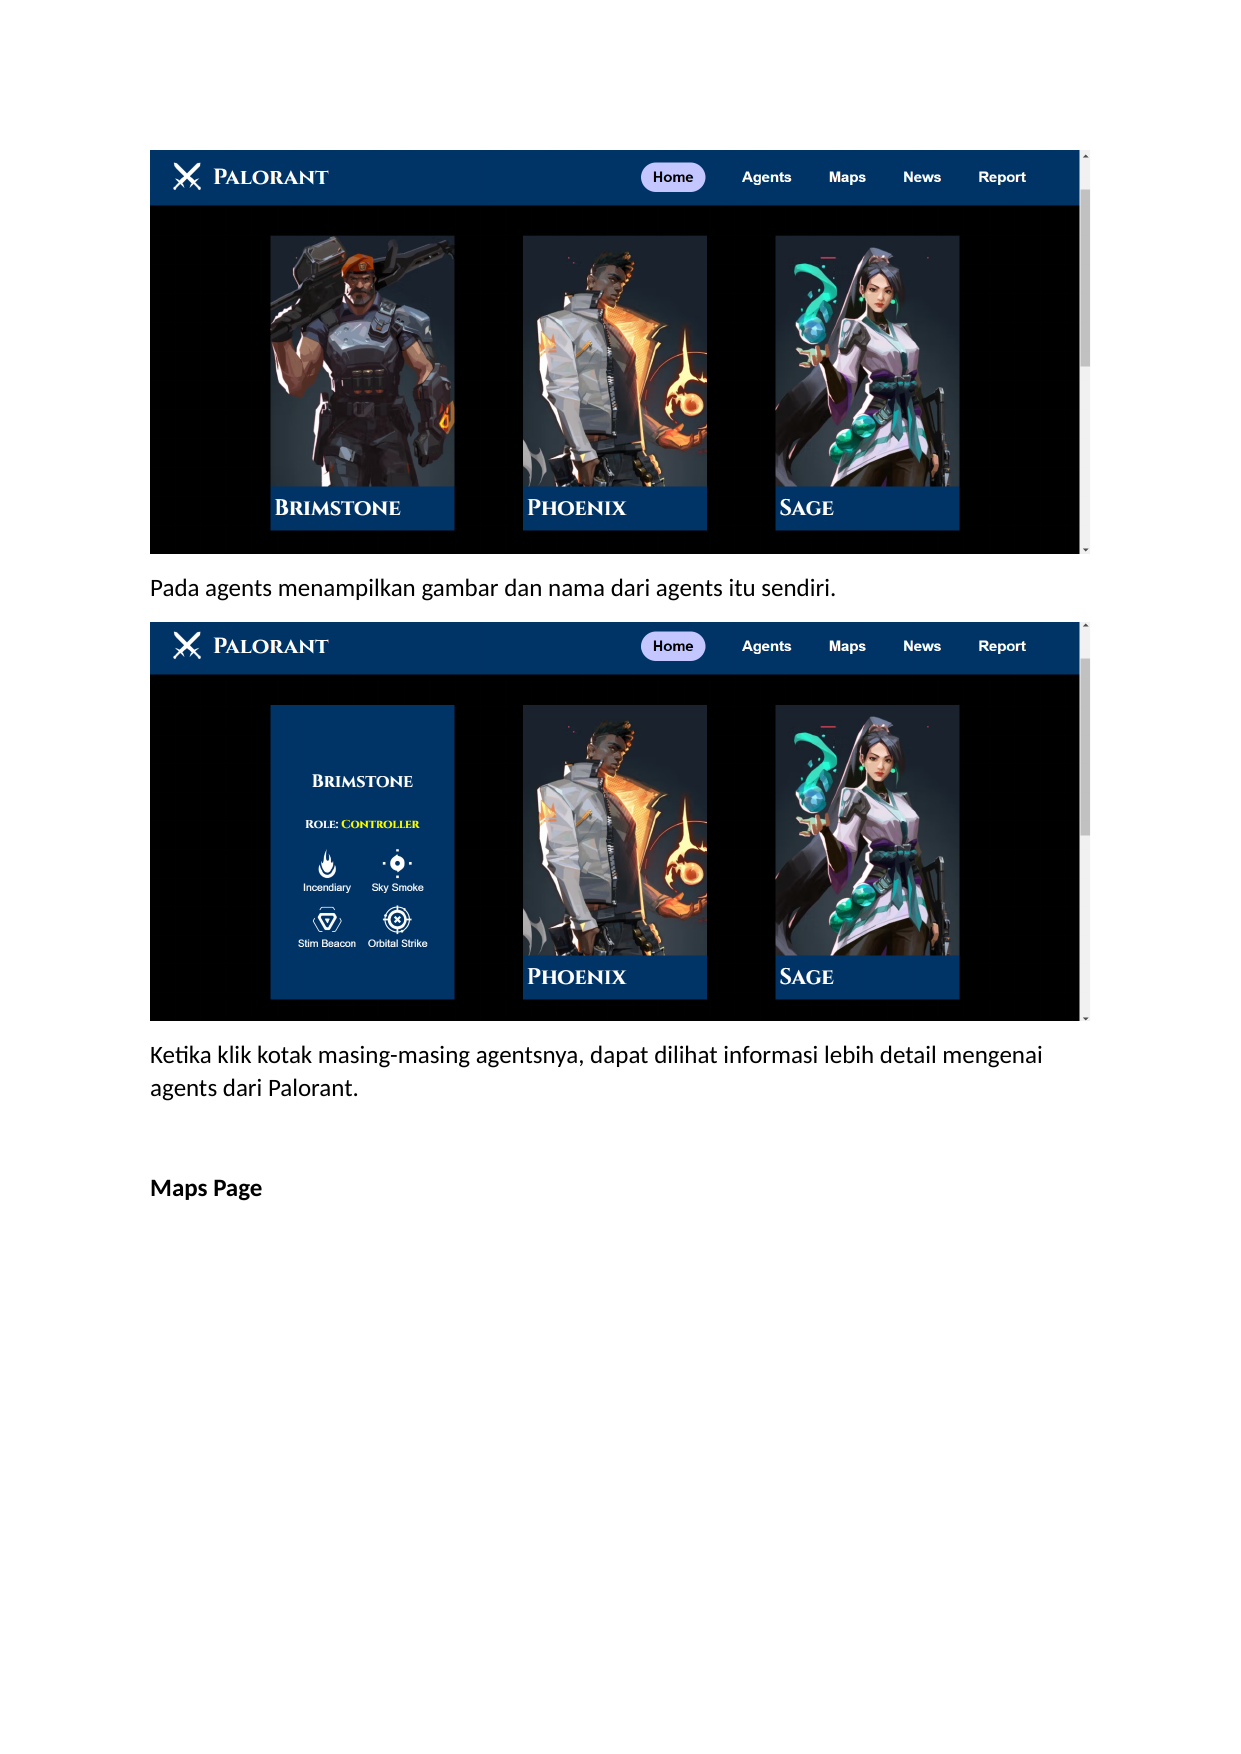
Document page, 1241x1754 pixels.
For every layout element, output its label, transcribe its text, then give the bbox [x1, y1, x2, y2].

text Pada agents menampilkan gambar dan nama dari agents itu sendiri. [150, 572, 1090, 603]
text Ketika klik kotak masing-masing agentsnya, dapat dilihat informasi lebih detail mengenai agents dari Palorant. [150, 1040, 1090, 1103]
picture [150, 622, 1091, 1021]
picture [150, 150, 1091, 554]
text Maps Page [150, 1172, 1090, 1202]
